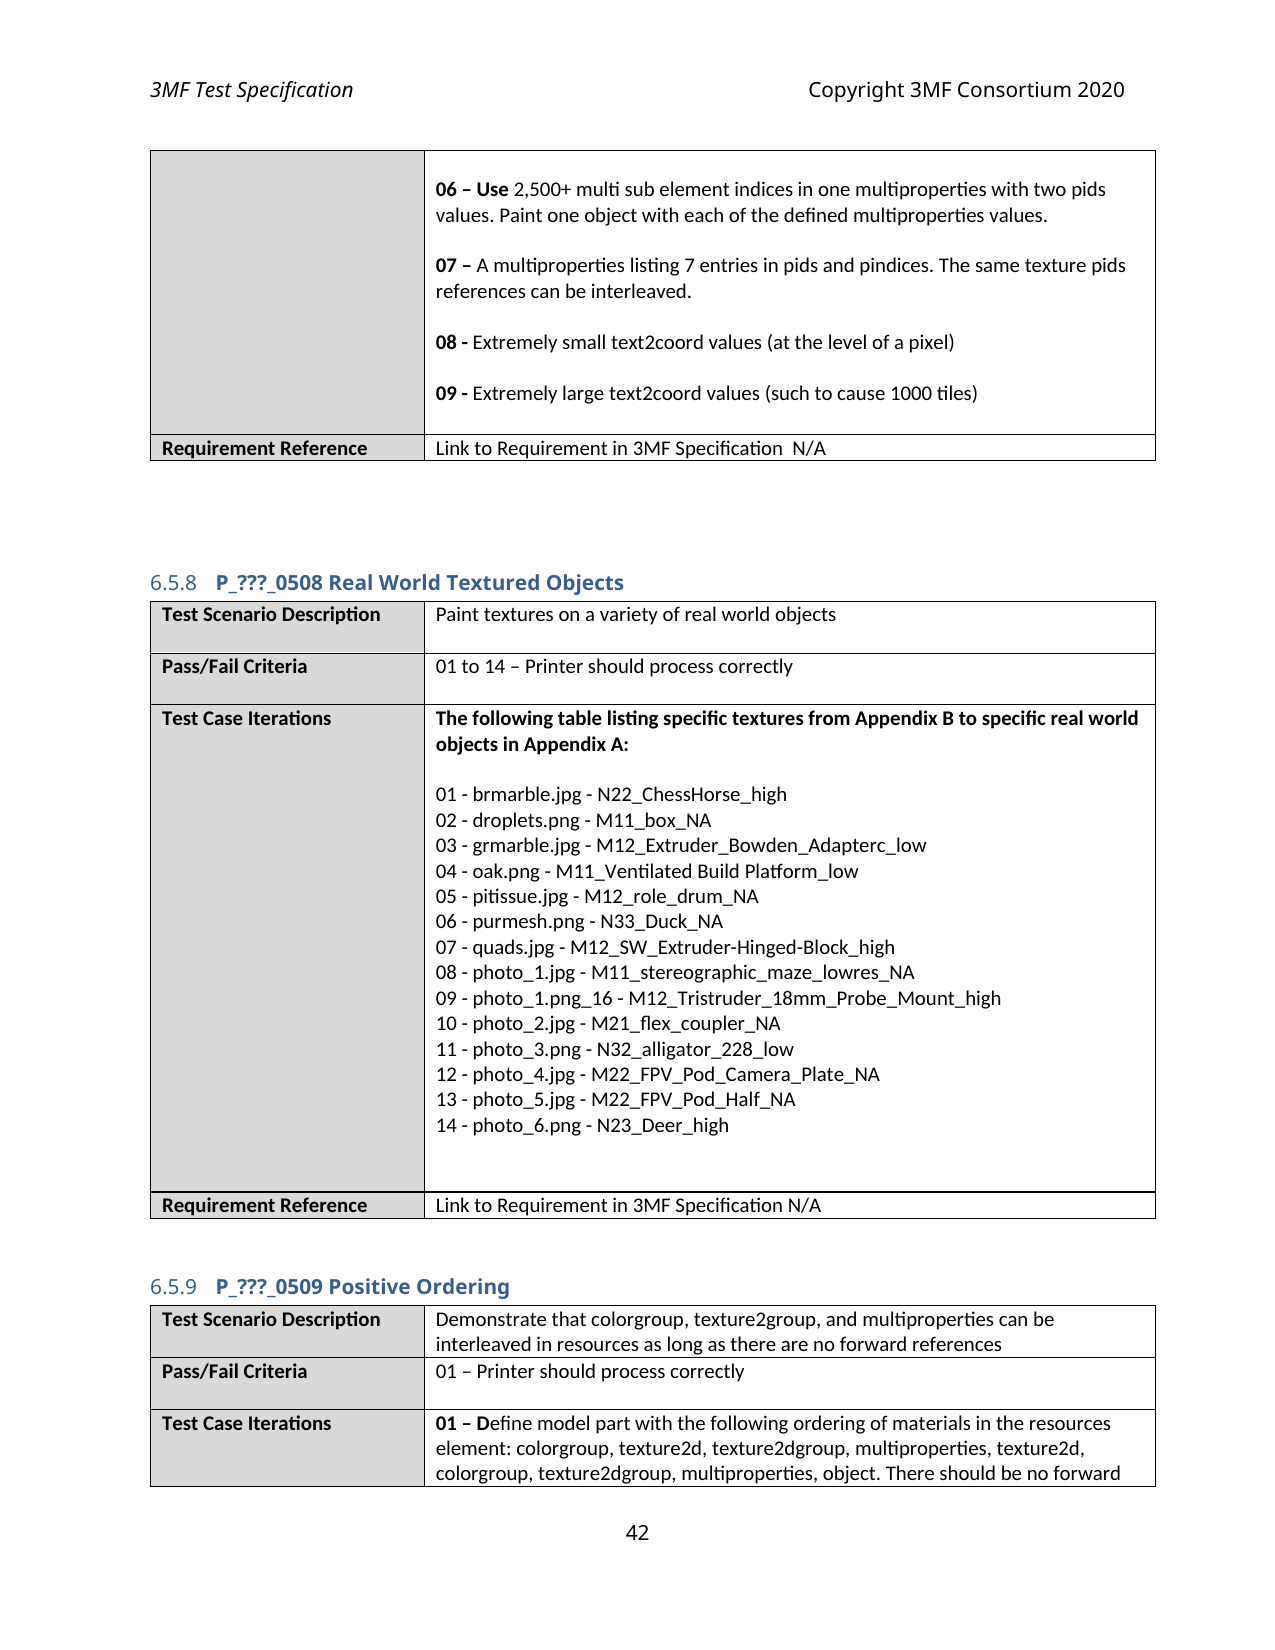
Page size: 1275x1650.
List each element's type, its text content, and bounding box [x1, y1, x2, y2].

table_header Test Scenario Description [151, 1306, 424, 1357]
table_cell Link to Requirement in 3MF Specification N/A [425, 435, 1155, 460]
table_cell 01 to 14 – Printer should process correctly [425, 654, 1155, 704]
table_header Test Scenario Description [151, 602, 424, 652]
table_cell Pass/Fail Criteria [151, 1358, 424, 1409]
table_cell Link to Requirement in 3MF Specification N/A [425, 1193, 1155, 1218]
table_cell The following table listing specific textures from Appendix B to specific real world objects in Appendix A: 01 - brmarble.jpg - N22_ChessHorse_high 02 - droplets.png - M11_box_NA 03 - grmarble.jpg - M12_Extruder_Bowden_Adapterc_low 04 - oak.png - M11_Ventilated Build Platform_low 05 - pitissue.jpg - M12_role_drum_NA 06 - purmesh.png - N33_Duck_NA 07 - quads.jpg - M12_SW_Extruder-Hinged-Block_high 08 - photo_1.jpg - M11_stereographic_maze_lowres_NA 09 - photo_1.png_16 - M12_Tristruder_18mm_Probe_Mount_high 10 - photo_2.jpg - M21_flex_coupler_NA 11 - photo_3.png - N32_alligator_228_low 12 - photo_4.jpg - M22_FPV_Pod_Camera_Plate_NA 13 - photo_5.jpg - M22_FPV_Pod_Half_NA 14 - photo_6.png - N23_Deer_high [425, 705, 1155, 1191]
table_cell Requirement Reference [151, 435, 424, 460]
table_cell Requirement Reference [151, 1193, 424, 1218]
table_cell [425, 1410, 1155, 1486]
table_cell Test Case Iterations [151, 705, 424, 1191]
table_cell Pass/Fail Criteria [151, 654, 424, 704]
table_header Demonstrate that colorgroup, texture2group, and multiproperties can be interleaved in resources as long as there are no forward references [425, 1306, 1155, 1357]
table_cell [151, 151, 424, 434]
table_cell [425, 151, 1155, 434]
subtitle P_???_0508 Real World Textured Objects [150, 568, 1125, 596]
table_cell 01 – Printer should process correctly [425, 1358, 1155, 1409]
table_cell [151, 1410, 424, 1486]
subtitle P_???_0509 Positive Ordering [150, 1272, 1125, 1301]
table_header Paint textures on a variety of real world objects [425, 602, 1155, 652]
